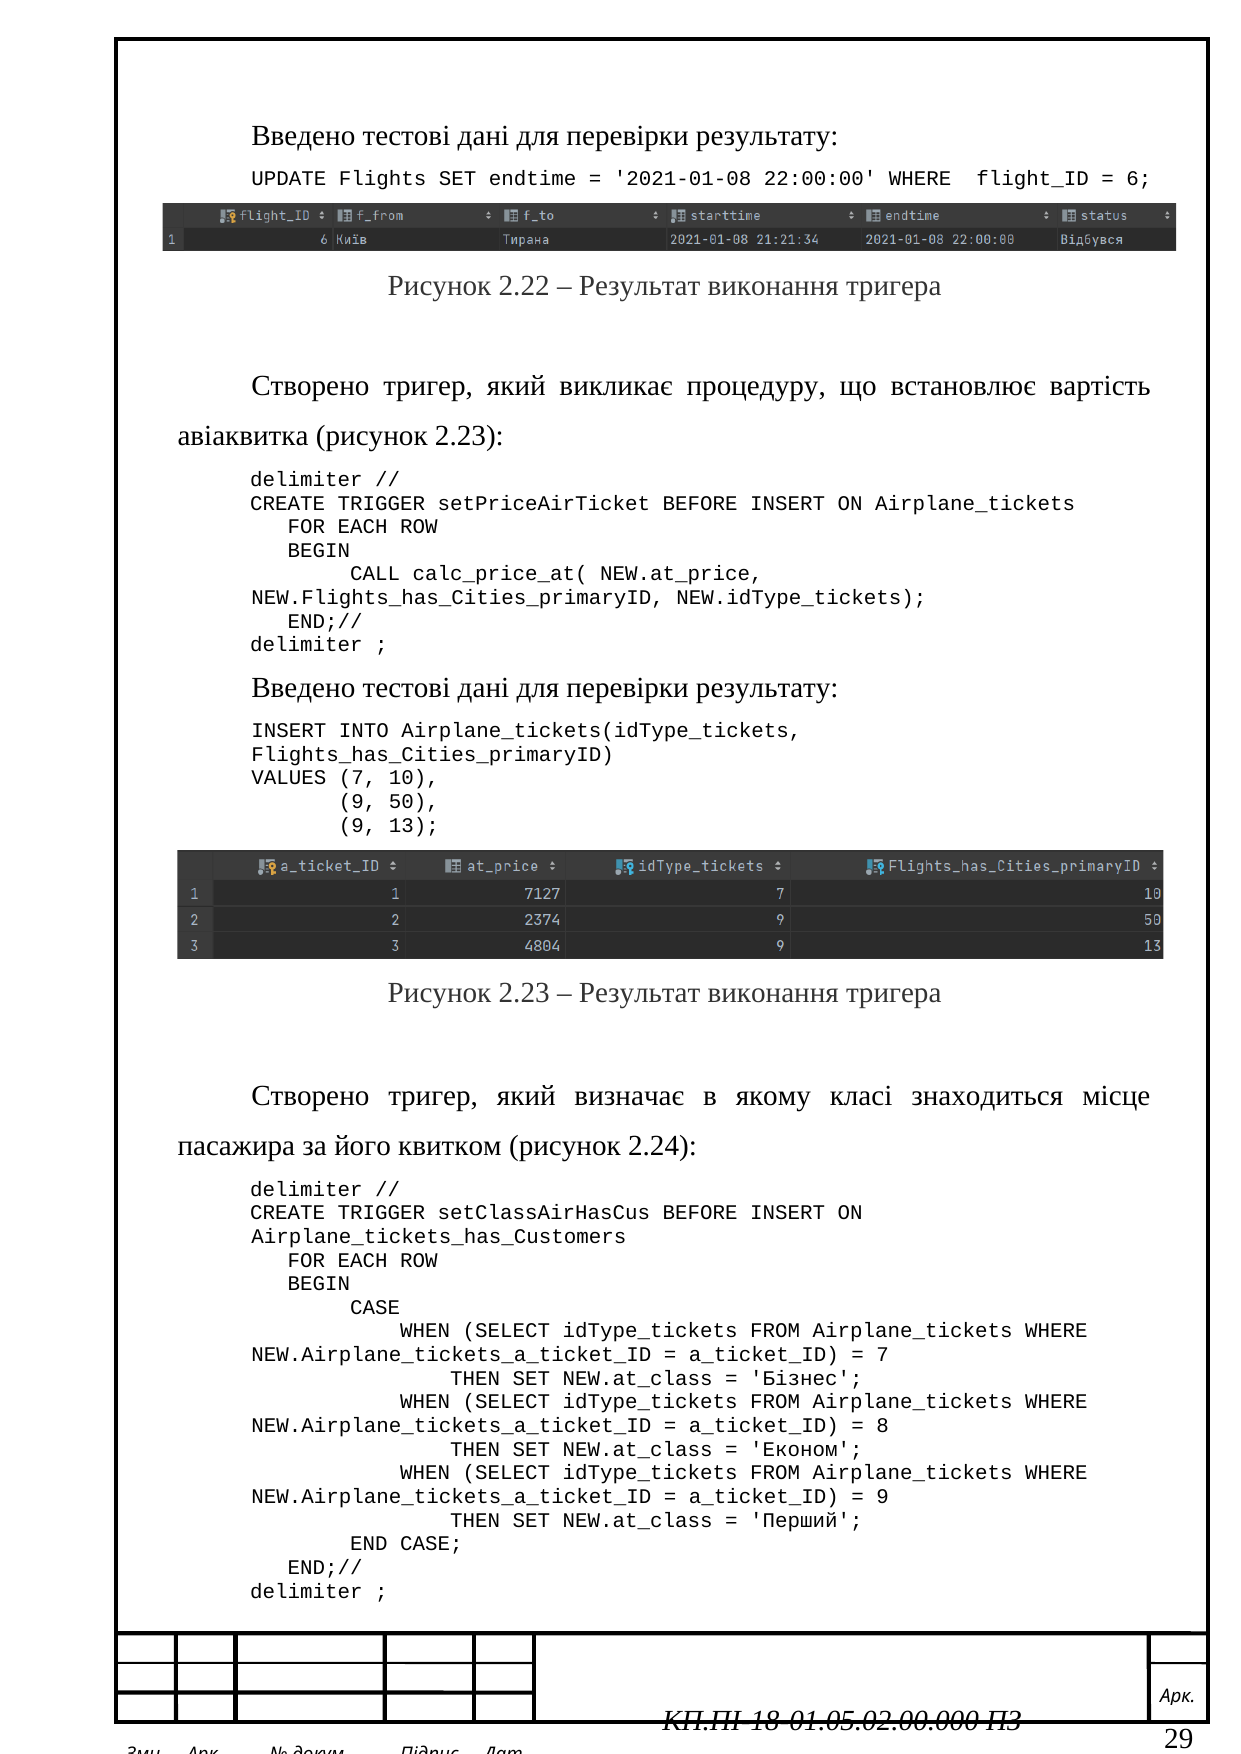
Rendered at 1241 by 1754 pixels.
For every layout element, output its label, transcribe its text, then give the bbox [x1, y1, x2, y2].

list delimiter ; [250, 634, 1152, 658]
text VALUES (7, 10), [251, 767, 1152, 791]
list FOR EACH ROW [250, 516, 1152, 540]
list END;// [250, 611, 1152, 634]
list END CASE; [250, 1533, 1152, 1557]
list WHEN (SELECT idType_tickets FROM Airplane_tickets WHERE NEW.Airplane_tickets_a_ticket_ID = a_ticket_ID) = 7 [250, 1321, 1152, 1368]
list FOR EACH ROW [250, 1249, 1152, 1273]
list THEN SET NEW.at_class = 'Економ'; [250, 1439, 1152, 1462]
list THEN SET NEW.at_class = 'Бізнес'; [250, 1368, 1152, 1391]
text UPDATE Flights SET endtime = '2021-01-08 22:00:00' WHERE flight_ID = 6; [177, 168, 1152, 192]
list delimiter ; [250, 1581, 1152, 1604]
list CREATE TRIGGER setClassAirHasCus BEFORE INSERT ON Airplane_tickets_has_Customers [250, 1202, 1152, 1249]
list CALL calc_price_at( NEW.at_price, NEW.Flights_has_Cities_primaryID, NEW.idType_tickets); [250, 563, 1152, 611]
text Рисунок 2.22 – Результат виконання тригера [177, 268, 1152, 301]
list WHEN (SELECT idType_tickets FROM Airplane_tickets WHERE NEW.Airplane_tickets_a_ticket_ID = a_ticket_ID) = 8 [250, 1391, 1152, 1439]
list delimiter // [250, 1179, 1152, 1202]
list Створено тригер, який визначає в якому класі знаходиться місце пасажира за його квитком (рисунок 2.24): [177, 1078, 1152, 1162]
list Створено тригер, який викликає процедуру, що встановлює вартість авіаквитка (рисунок 2.23): [177, 368, 1152, 452]
list BEGIN [250, 540, 1152, 563]
list CREATE TRIGGER setPriceAirTicket BEFORE INSERT ON Airplane_tickets [250, 492, 1152, 516]
list END;// [250, 1557, 1152, 1581]
text Рисунок 2.23 – Результат виконання тригера [177, 975, 1152, 1008]
picture [177, 850, 1164, 959]
list delimiter // [250, 469, 1152, 492]
text Введено тестові дані для перевірки результату: [177, 670, 1152, 703]
list WHEN (SELECT idType_tickets FROM Airplane_tickets WHERE NEW.Airplane_tickets_a_ticket_ID = a_ticket_ID) = 9 [250, 1462, 1152, 1510]
text Введено тестові дані для перевірки результату: [177, 118, 1152, 152]
text INSERT INTO Airplane_tickets(idType_tickets, Flights_has_Cities_primaryID) [251, 720, 1152, 767]
picture [162, 203, 1177, 251]
list BEGIN [250, 1273, 1152, 1297]
list THEN SET NEW.at_class = 'Перший'; [250, 1510, 1152, 1533]
text (9, 13); [251, 815, 1152, 838]
text (9, 50), [251, 791, 1152, 815]
list CASE [250, 1297, 1152, 1321]
